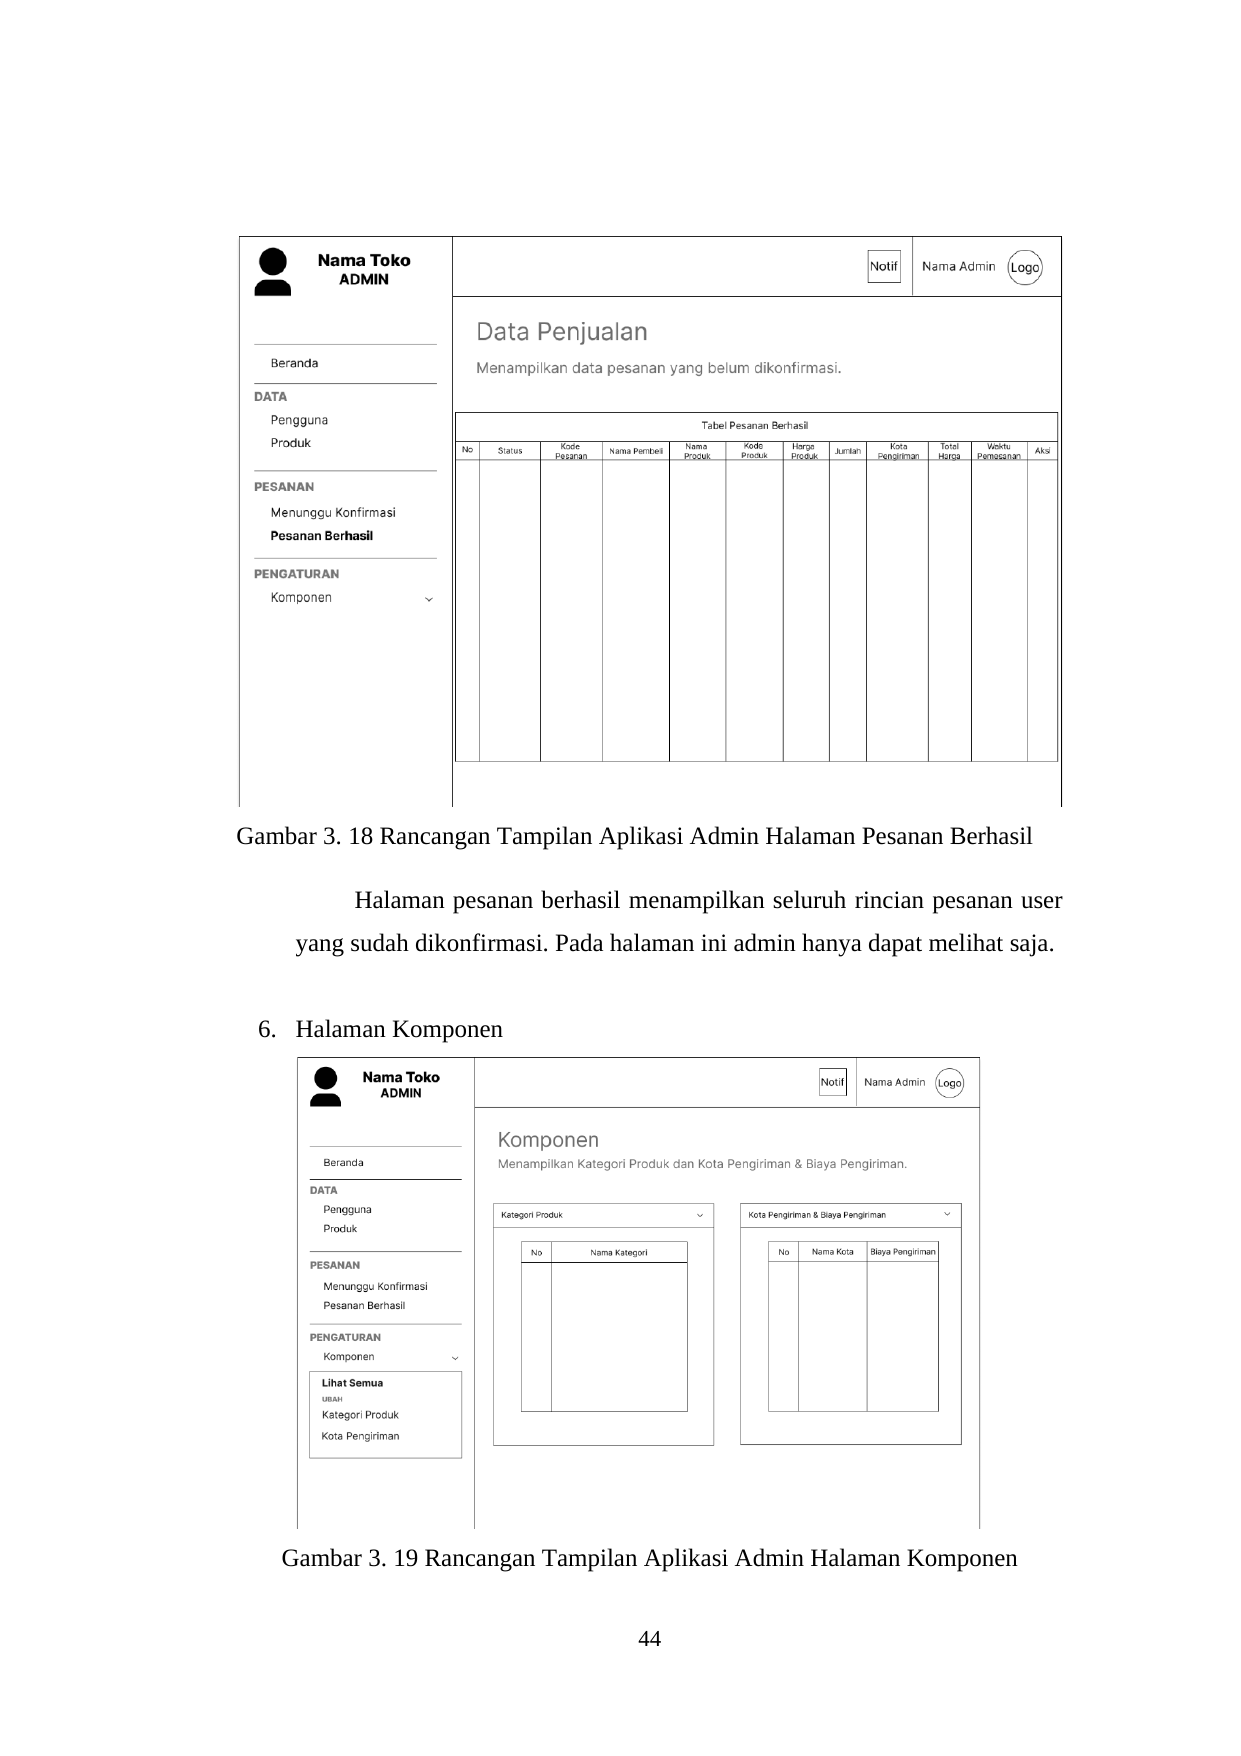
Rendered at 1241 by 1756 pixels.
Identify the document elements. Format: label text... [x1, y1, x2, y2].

list Halaman pesanan berhasil menampilkan seluruh rincian pesanan user yang sudah dikonfirmasi. Pada halaman ini admin hanya dapat melihat saja. [295, 885, 1063, 957]
text Gambar 3. 18 Rancangan Tampilan Aplikasi Admin Halaman Pesanan Berhasil [236, 821, 1063, 850]
list Halaman Komponen [258, 1014, 1063, 1043]
text Gambar 3. 19 Rancangan Tampilan Aplikasi Admin Halaman Komponen [236, 1543, 1063, 1572]
picture [295, 1057, 982, 1529]
picture [236, 236, 1064, 807]
